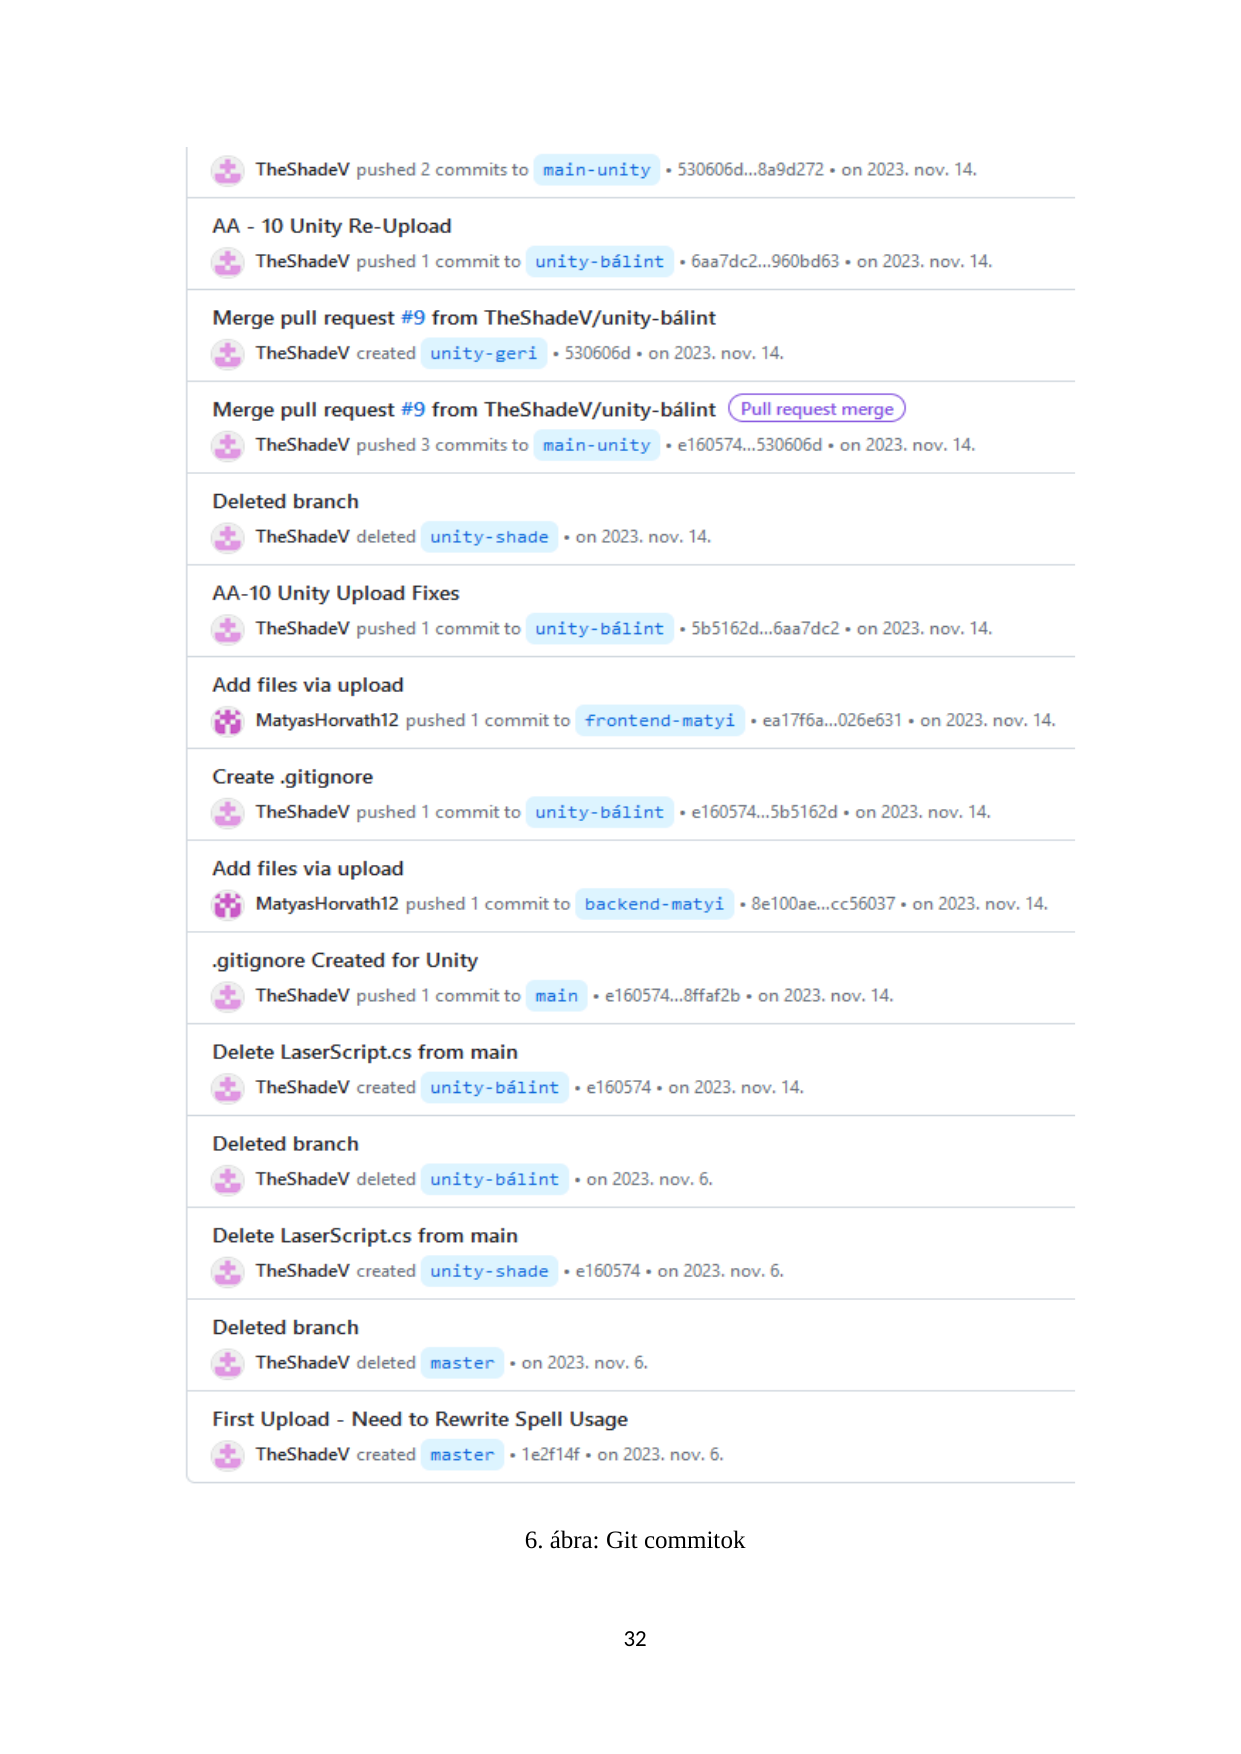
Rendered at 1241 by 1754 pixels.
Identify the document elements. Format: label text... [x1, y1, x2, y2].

text 6. ábra: Git commitok [177, 1525, 1092, 1554]
picture [177, 147, 1076, 1495]
